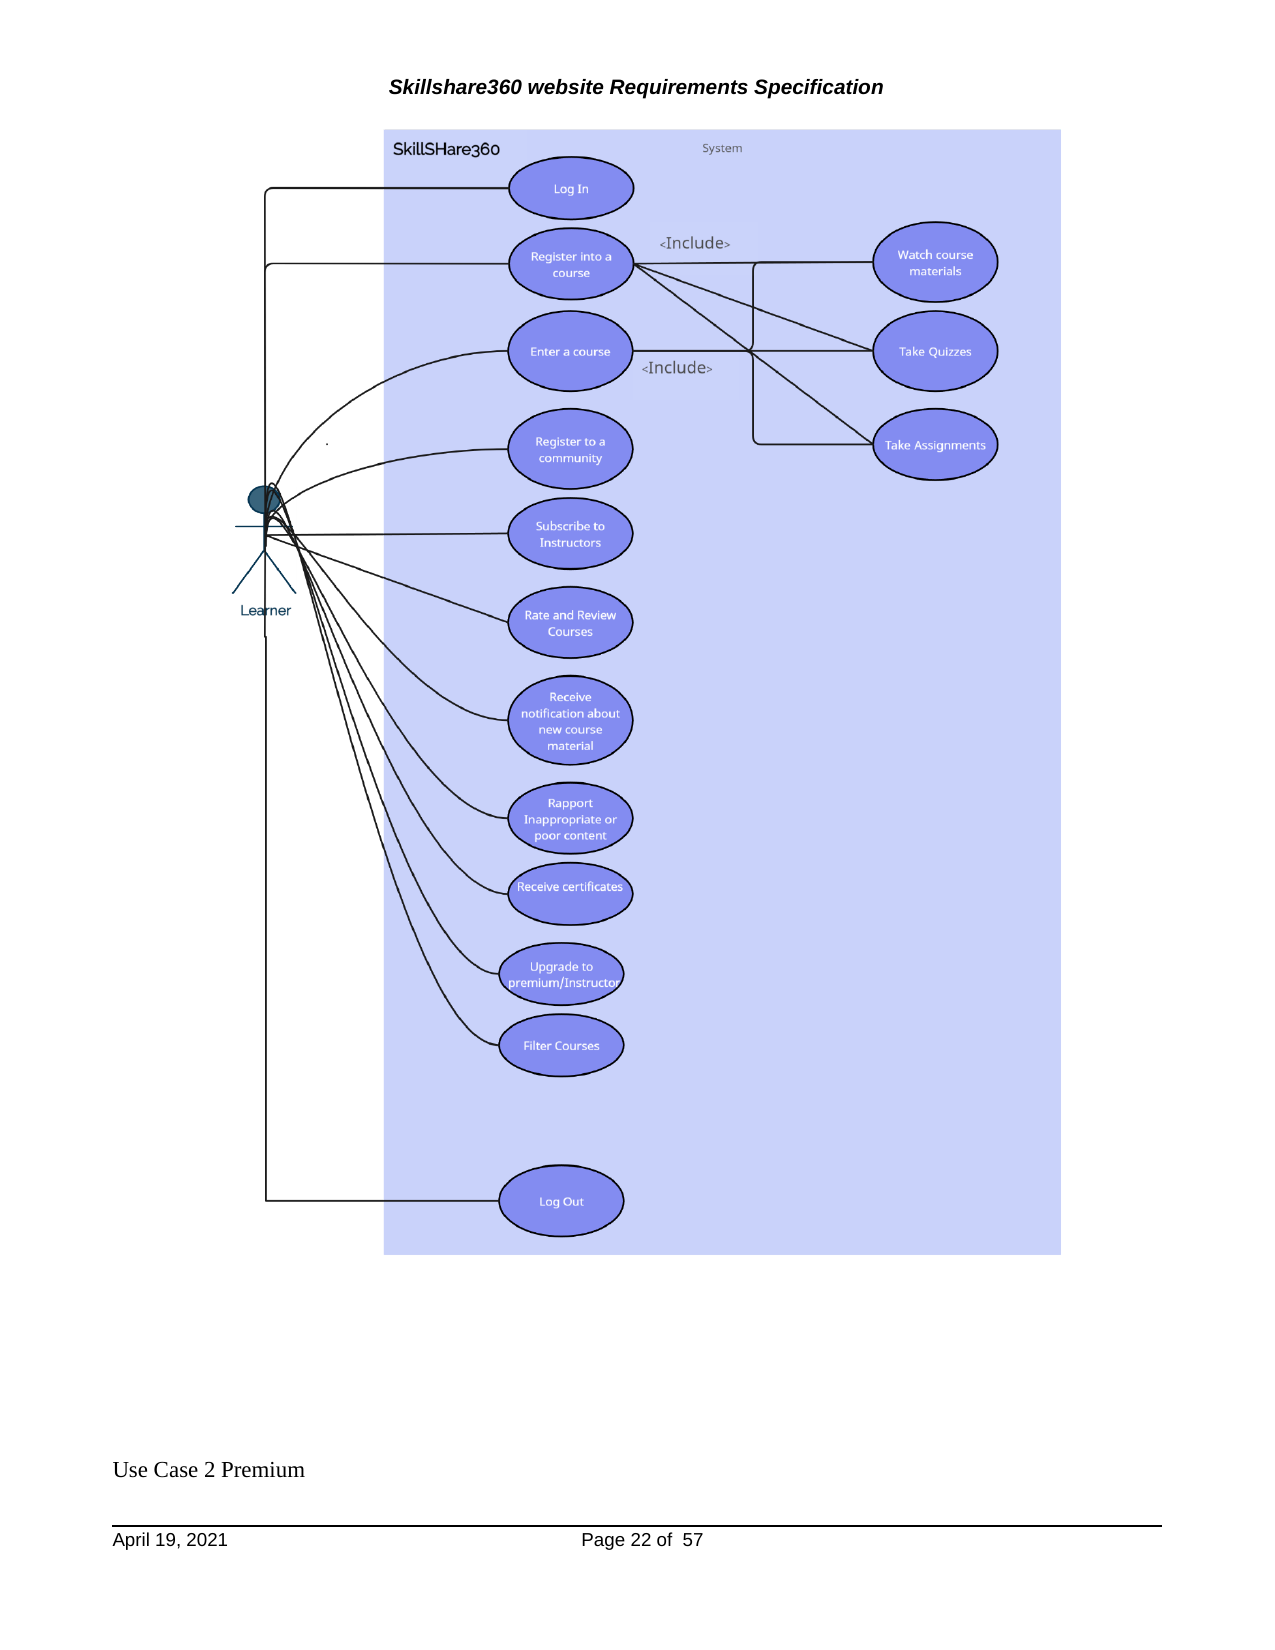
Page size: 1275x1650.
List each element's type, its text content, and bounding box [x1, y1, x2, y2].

text Use Case 2 Premium [112, 1456, 1162, 1482]
picture [112, 112, 1078, 1272]
